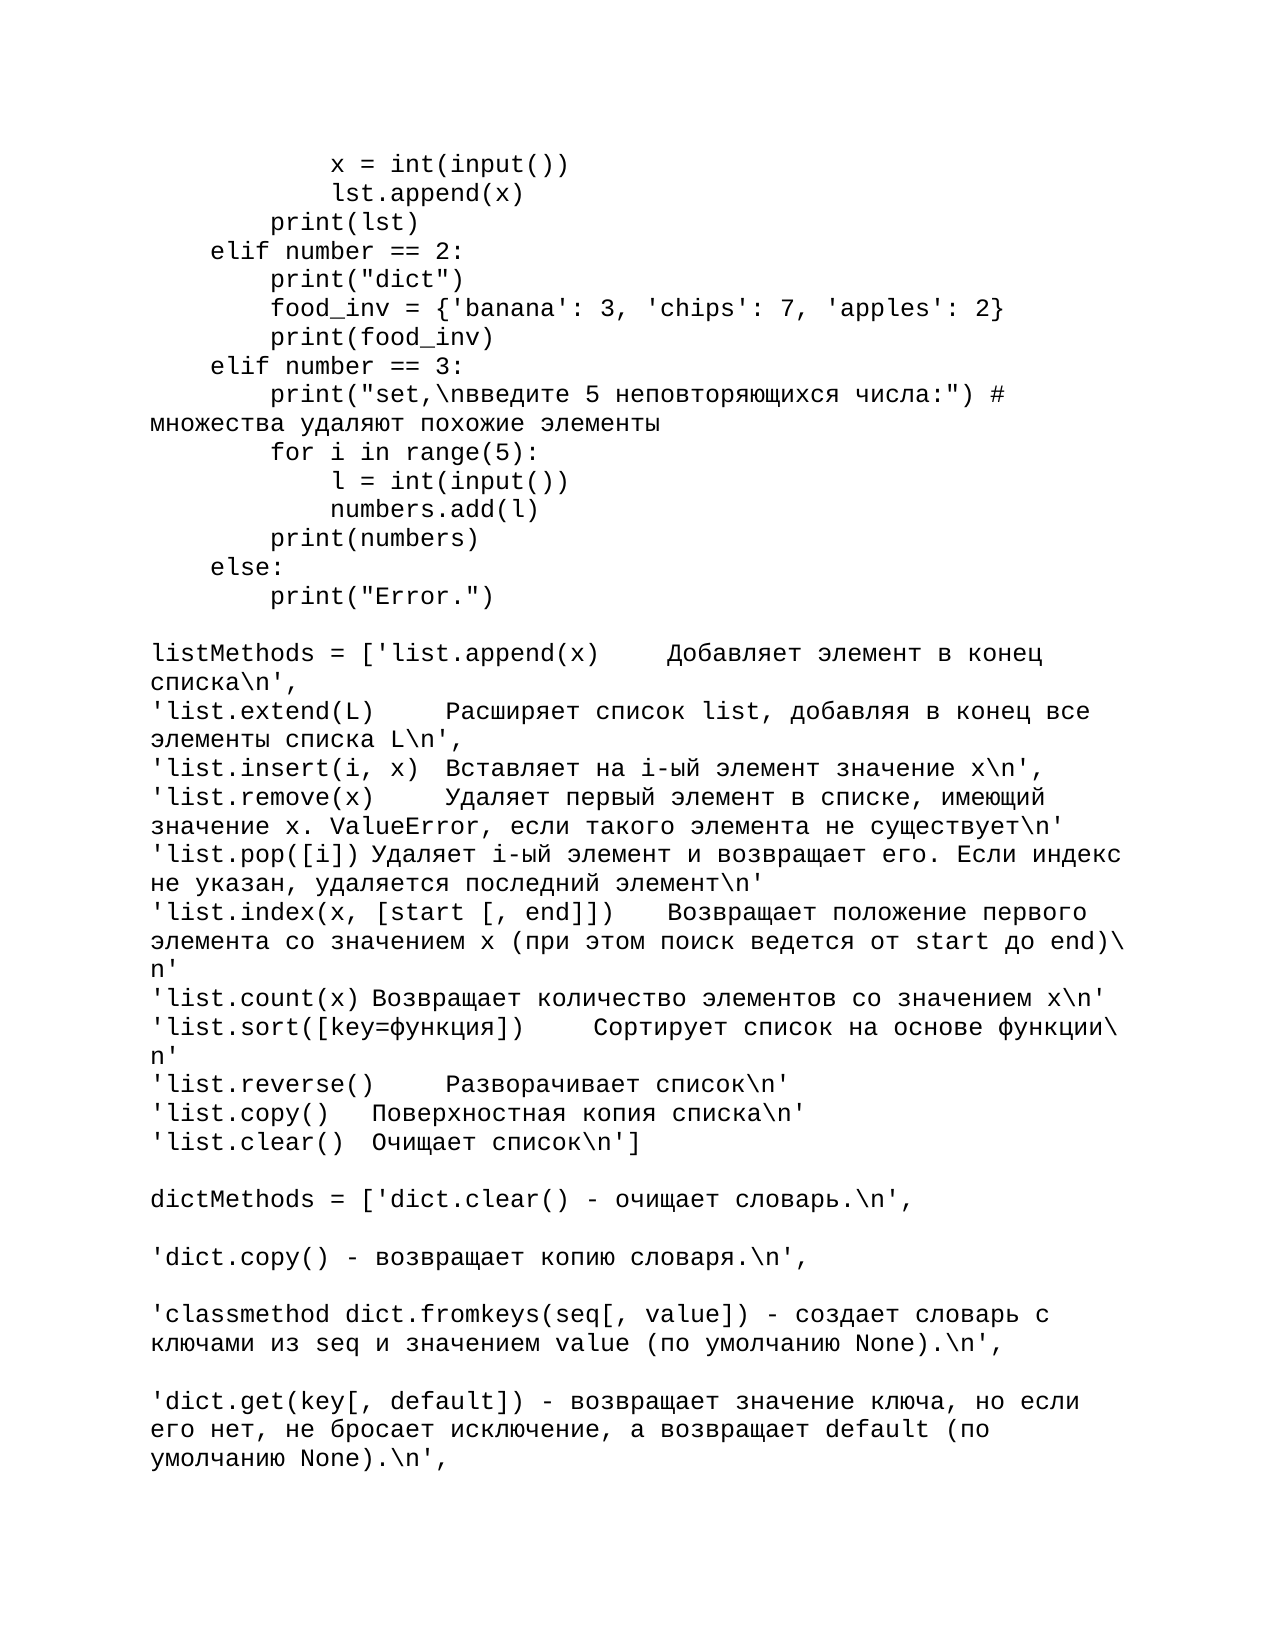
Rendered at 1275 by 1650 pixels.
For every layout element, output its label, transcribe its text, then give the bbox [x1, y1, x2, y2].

text dictMethods = ['dict.clear() - очищает словарь.\n', [150, 1185, 1125, 1214]
text 'list.remove(x) Удаляет первый элемент в списке, имеющий значение x. ValueError, если такого элемента не существует\n' [150, 782, 1125, 840]
text 'list.reverse() Разворачивает список\n' [150, 1070, 1125, 1099]
text 'classmethod dict.fromkeys(seq[, value]) - создает словарь с ключами из seq и значением value (по умолчанию None).\n', [150, 1300, 1125, 1357]
text 'list.clear() Очищает список\n'] [150, 1127, 1125, 1156]
text 'dict.copy() - возвращает копию словаря.\n', [150, 1242, 1125, 1271]
text 'list.sort([key=функция]) Сортирует список на основе функции\n' [150, 1012, 1125, 1070]
text listMethods = ['list.append(x) Добавляет элемент в конец списка\n', [150, 639, 1125, 696]
text 'list.count(x) Возвращает количество элементов со значением x\n' [150, 984, 1125, 1012]
text 'list.insert(i, x) Вставляет на i-ый элемент значение x\n', [150, 754, 1125, 782]
text 'list.copy() Поверхностная копия списка\n' [150, 1099, 1125, 1127]
text 'list.index(x, [start [, end]]) Возвращает положение первого элемента со значением x (при этом поиск ведется от start до end)\n' [150, 897, 1125, 984]
text 'dict.get(key[, default]) - возвращает значение ключа, но если его нет, не бросает исключение, а возвращает default (по умолчанию None).\n', [150, 1386, 1125, 1472]
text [150, 150, 1125, 610]
text 'list.extend(L) Расширяет список list, добавляя в конец все элементы списка L\n', [150, 696, 1125, 754]
text 'list.pop([i]) Удаляет i-ый элемент и возвращает его. Если индекс не указан, удаляется последний элемент\n' [150, 840, 1125, 897]
